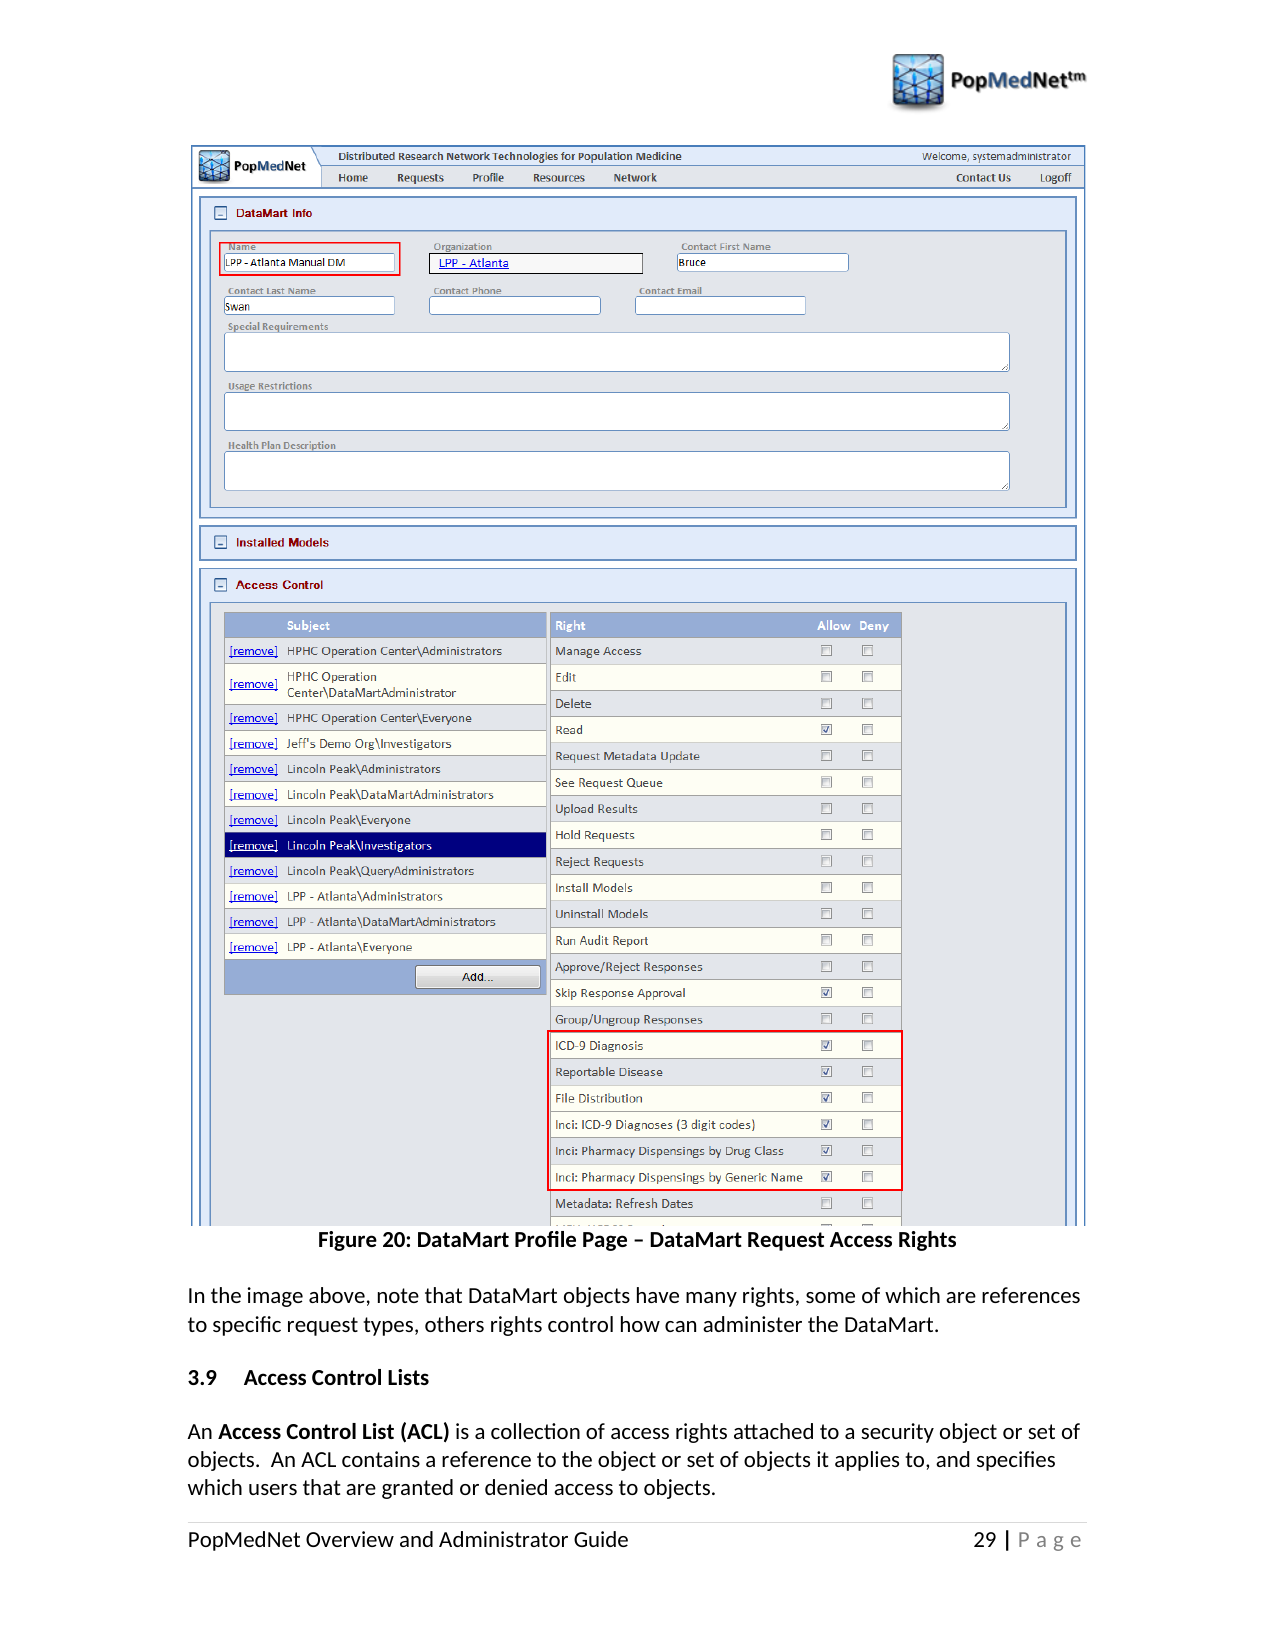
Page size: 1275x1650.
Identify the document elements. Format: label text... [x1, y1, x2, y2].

picture [187, 142, 1086, 1226]
text In the image above, note that DataMart objects have many rights, some of which are references to specific request types, others rights control how can administer the DataMart. [187, 1282, 1087, 1338]
subtitle Access Control Lists [187, 1363, 1087, 1391]
picture [886, 54, 1088, 115]
text An Access Control List (ACL) is a collection of access rights attached to a security object or set of objects. An ACL contains a reference to the object or set of objects it applies to, and specifies which users that are granted or denied access to objects. [717, 1417, 1087, 1501]
